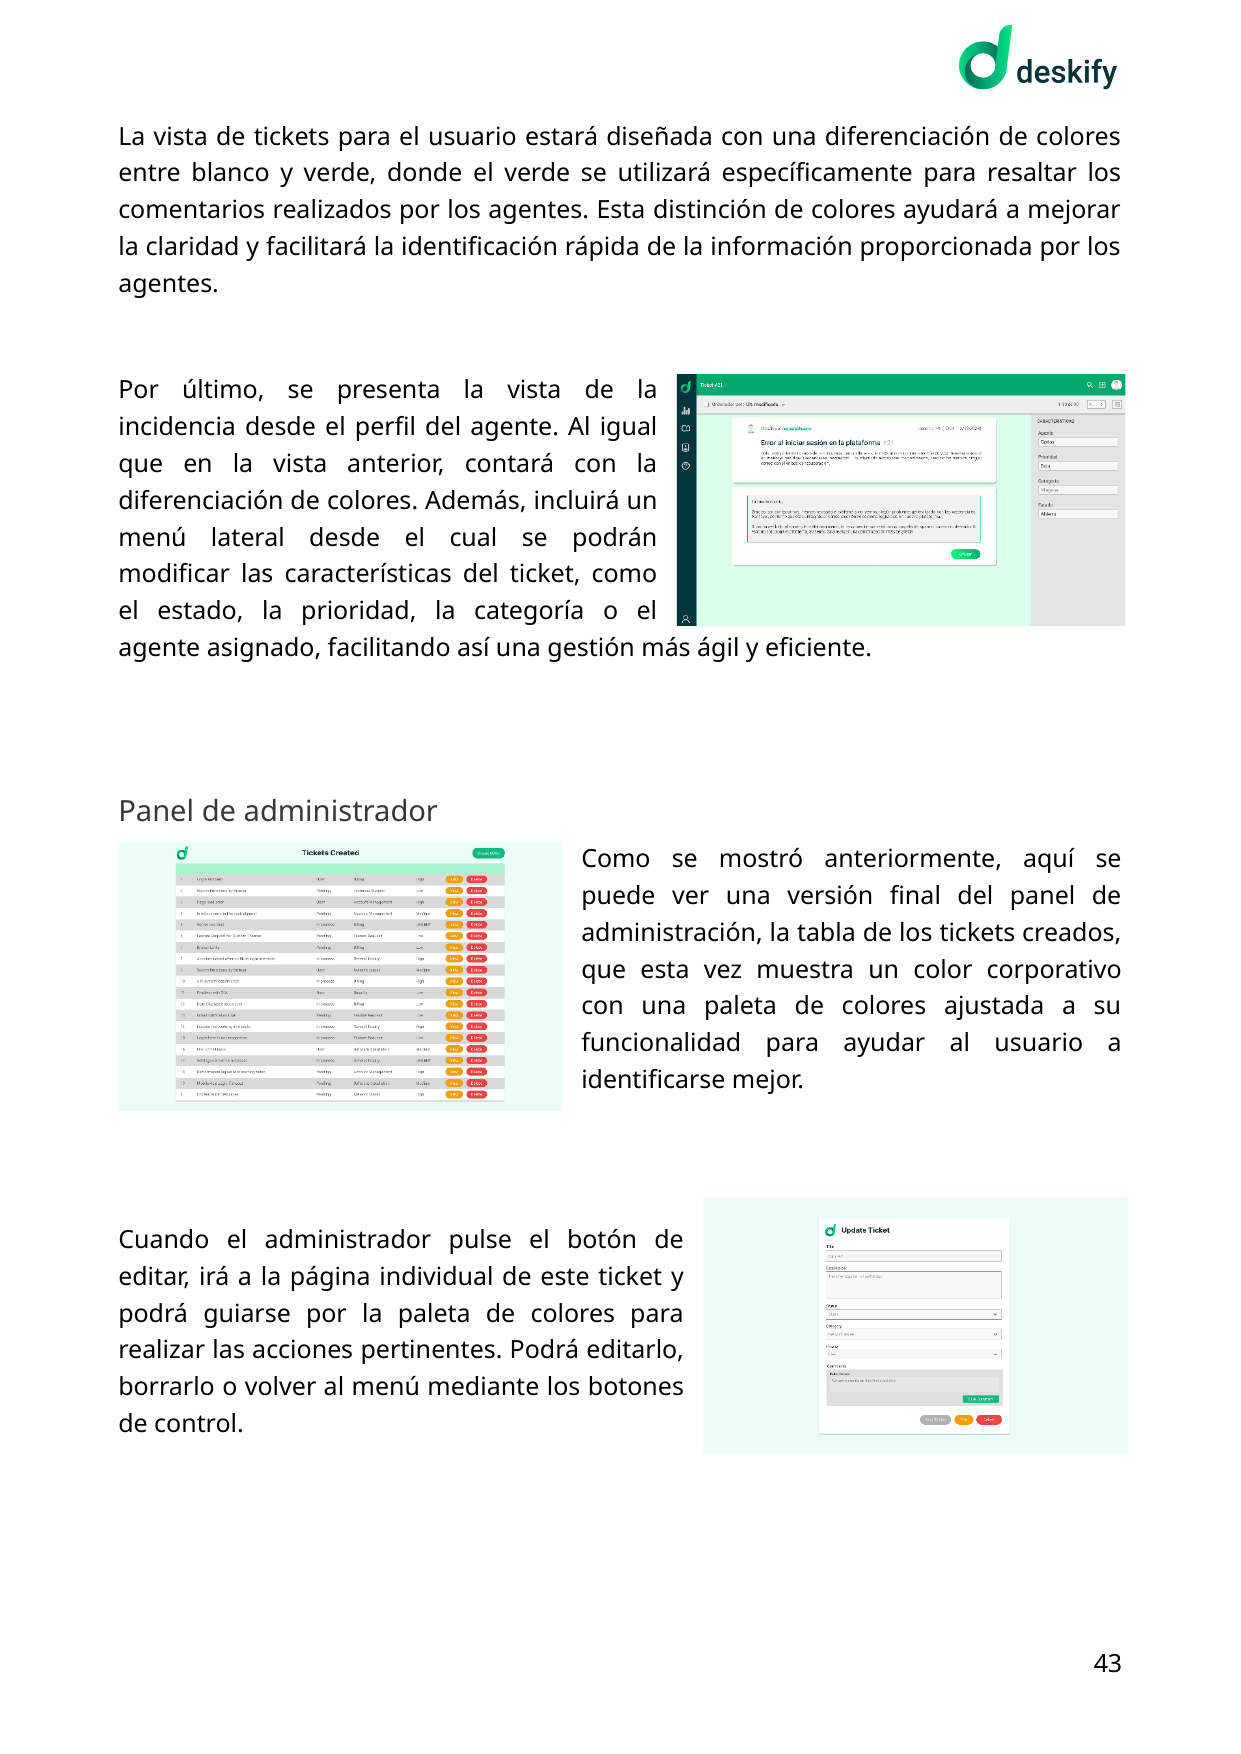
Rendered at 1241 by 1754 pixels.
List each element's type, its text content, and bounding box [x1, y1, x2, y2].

text Cuando el administrador pulse el botón de editar, irá a la página individual de este ticket y podrá guiarse por la paleta de colores para realizar las acciones pertinentes. Podrá editarlo, borrarlo o volver al menú mediante los botones de control. [118, 1222, 703, 1440]
picture [953, 22, 1127, 92]
text La vista de tickets para el usuario estará diseñada con una diferenciación de colores entre blanco y verde, donde el verde se utilizará específicamente para resaltar los comentarios realizados por los agentes. Esta distinción de colores ayudará a mejorar la claridad y facilitará la identificación rápida de la información proporcionada por los agentes. [118, 118, 1122, 299]
picture [675, 374, 1125, 625]
picture [703, 1197, 1128, 1454]
subtitle Panel de administrador [118, 790, 1122, 829]
picture [119, 842, 563, 1111]
